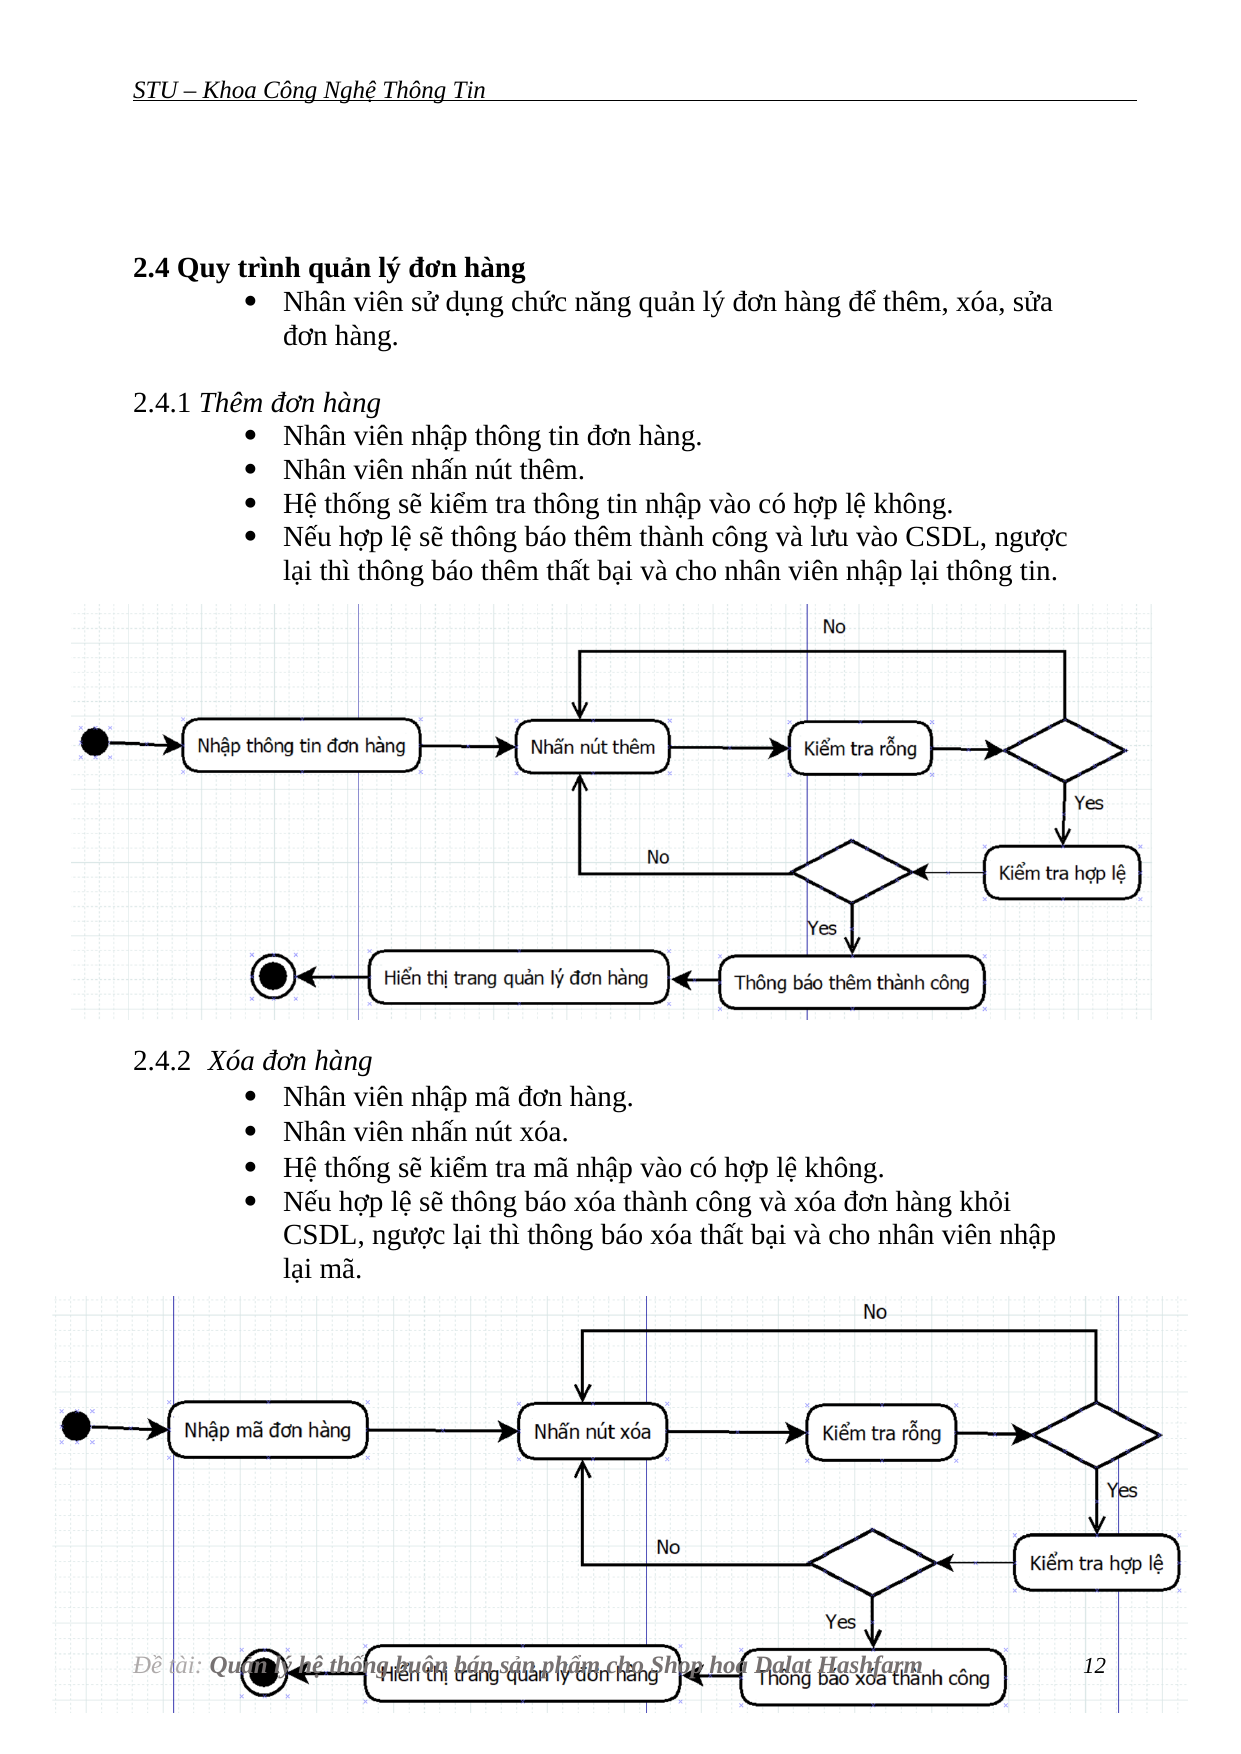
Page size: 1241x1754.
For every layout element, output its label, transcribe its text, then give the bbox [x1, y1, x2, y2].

list Nhân viên nhập thông tin đơn hàng. [245, 418, 1090, 452]
list Nhân viên nhập mã đơn hàng. [245, 1079, 1090, 1112]
picture [52, 1296, 1188, 1713]
text 2.4 Quy trình quản lý đơn hàng [133, 251, 1090, 284]
list Nhân viên sử dụng chức năng quản lý đơn hàng để thêm, xóa, sửa đơn hàng. [245, 284, 1090, 351]
list Hệ thống sẽ kiểm tra mã nhập vào có hợp lệ không. [245, 1150, 1090, 1184]
text 2.4.1 Thêm đơn hàng [133, 385, 1090, 418]
picture [71, 604, 1153, 1020]
list Hệ thống sẽ kiểm tra thông tin nhập vào có hợp lệ không. [245, 486, 1090, 519]
list Nếu hợp lệ sẽ thông báo thêm thành công và lưu vào CSDL, ngược lại thì thông báo thêm thất bại và cho nhân viên nhập lại thông tin. [245, 519, 1090, 587]
list Nếu hợp lệ sẽ thông báo xóa thành công và xóa đơn hàng khỏi CSDL, ngược lại thì thông báo xóa thất bại và cho nhân viên nhập lại mã. [245, 1184, 1090, 1284]
list Nhân viên nhấn nút xóa. [245, 1114, 1090, 1148]
list Nhân viên nhấn nút thêm. [245, 452, 1090, 486]
list Xóa đơn hàng [133, 1043, 1090, 1077]
